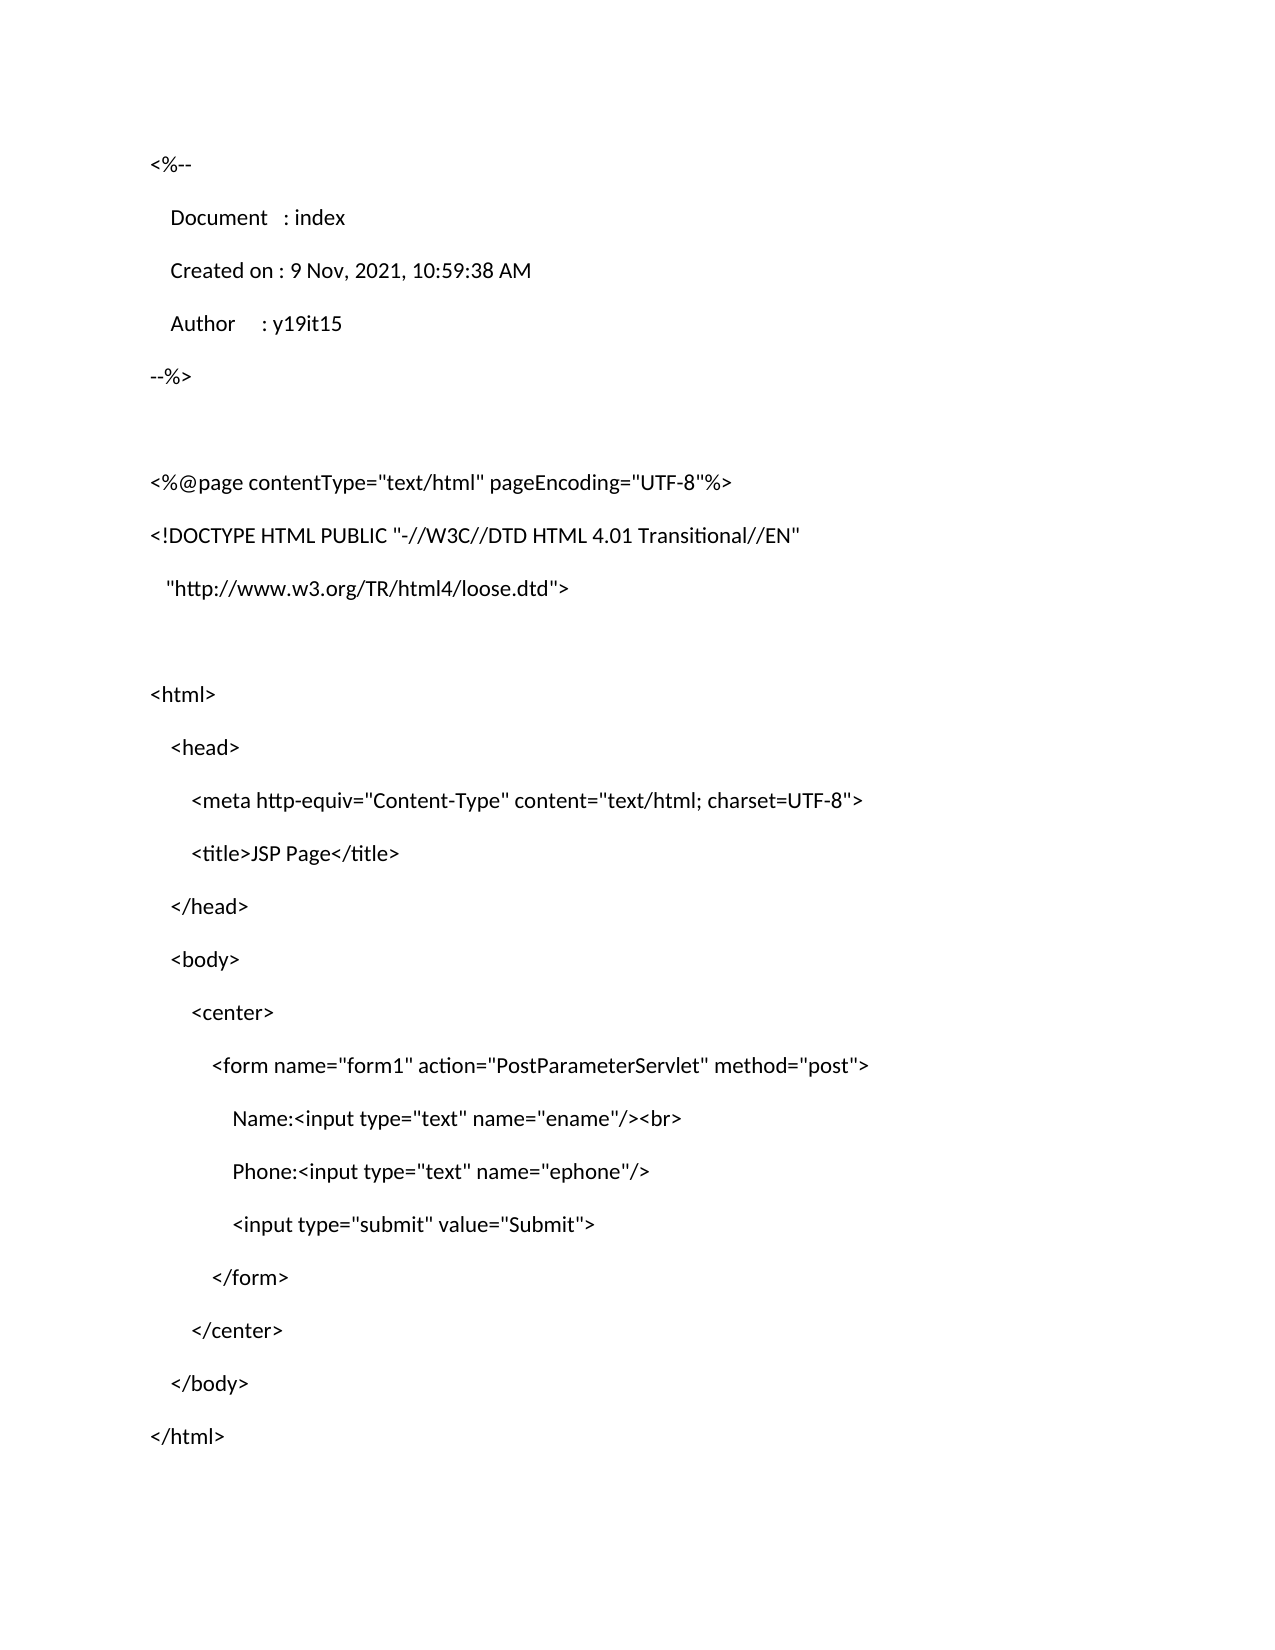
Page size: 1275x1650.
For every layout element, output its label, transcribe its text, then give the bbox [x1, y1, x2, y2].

text --%> [150, 362, 1125, 390]
text Author : y19it15 [150, 309, 1125, 337]
text <body> [150, 945, 1125, 973]
text "http://www.w3.org/TR/html4/loose.dtd"> [150, 574, 1125, 602]
text </html> [150, 1422, 1125, 1451]
text <head> [150, 733, 1125, 761]
text <form name="form1" action="PostParameterServlet" method="post"> [150, 1051, 1125, 1079]
text Phone:<input type="text" name="ephone"/> [150, 1157, 1125, 1185]
text <input type="submit" value="Submit"> [150, 1210, 1125, 1238]
text Name:<input type="text" name="ename"/><br> [150, 1104, 1125, 1132]
text </body> [150, 1369, 1125, 1397]
text </head> [150, 892, 1125, 920]
text <title>JSP Page</title> [150, 839, 1125, 867]
text </center> [150, 1316, 1125, 1344]
text <center> [150, 998, 1125, 1026]
text Created on : 9 Nov, 2021, 10:59:38 AM [150, 256, 1125, 284]
text </form> [150, 1263, 1125, 1291]
text <html> [150, 680, 1125, 708]
text <meta http-equiv="Content-Type" content="text/html; charset=UTF-8"> [150, 786, 1125, 814]
text <%-- [150, 150, 1125, 178]
text <%@page contentType="text/html" pageEncoding="UTF-8"%> [150, 468, 1125, 496]
text <!DOCTYPE HTML PUBLIC "-//W3C//DTD HTML 4.01 Transitional//EN" [150, 521, 1125, 549]
text Document : index [150, 203, 1125, 231]
